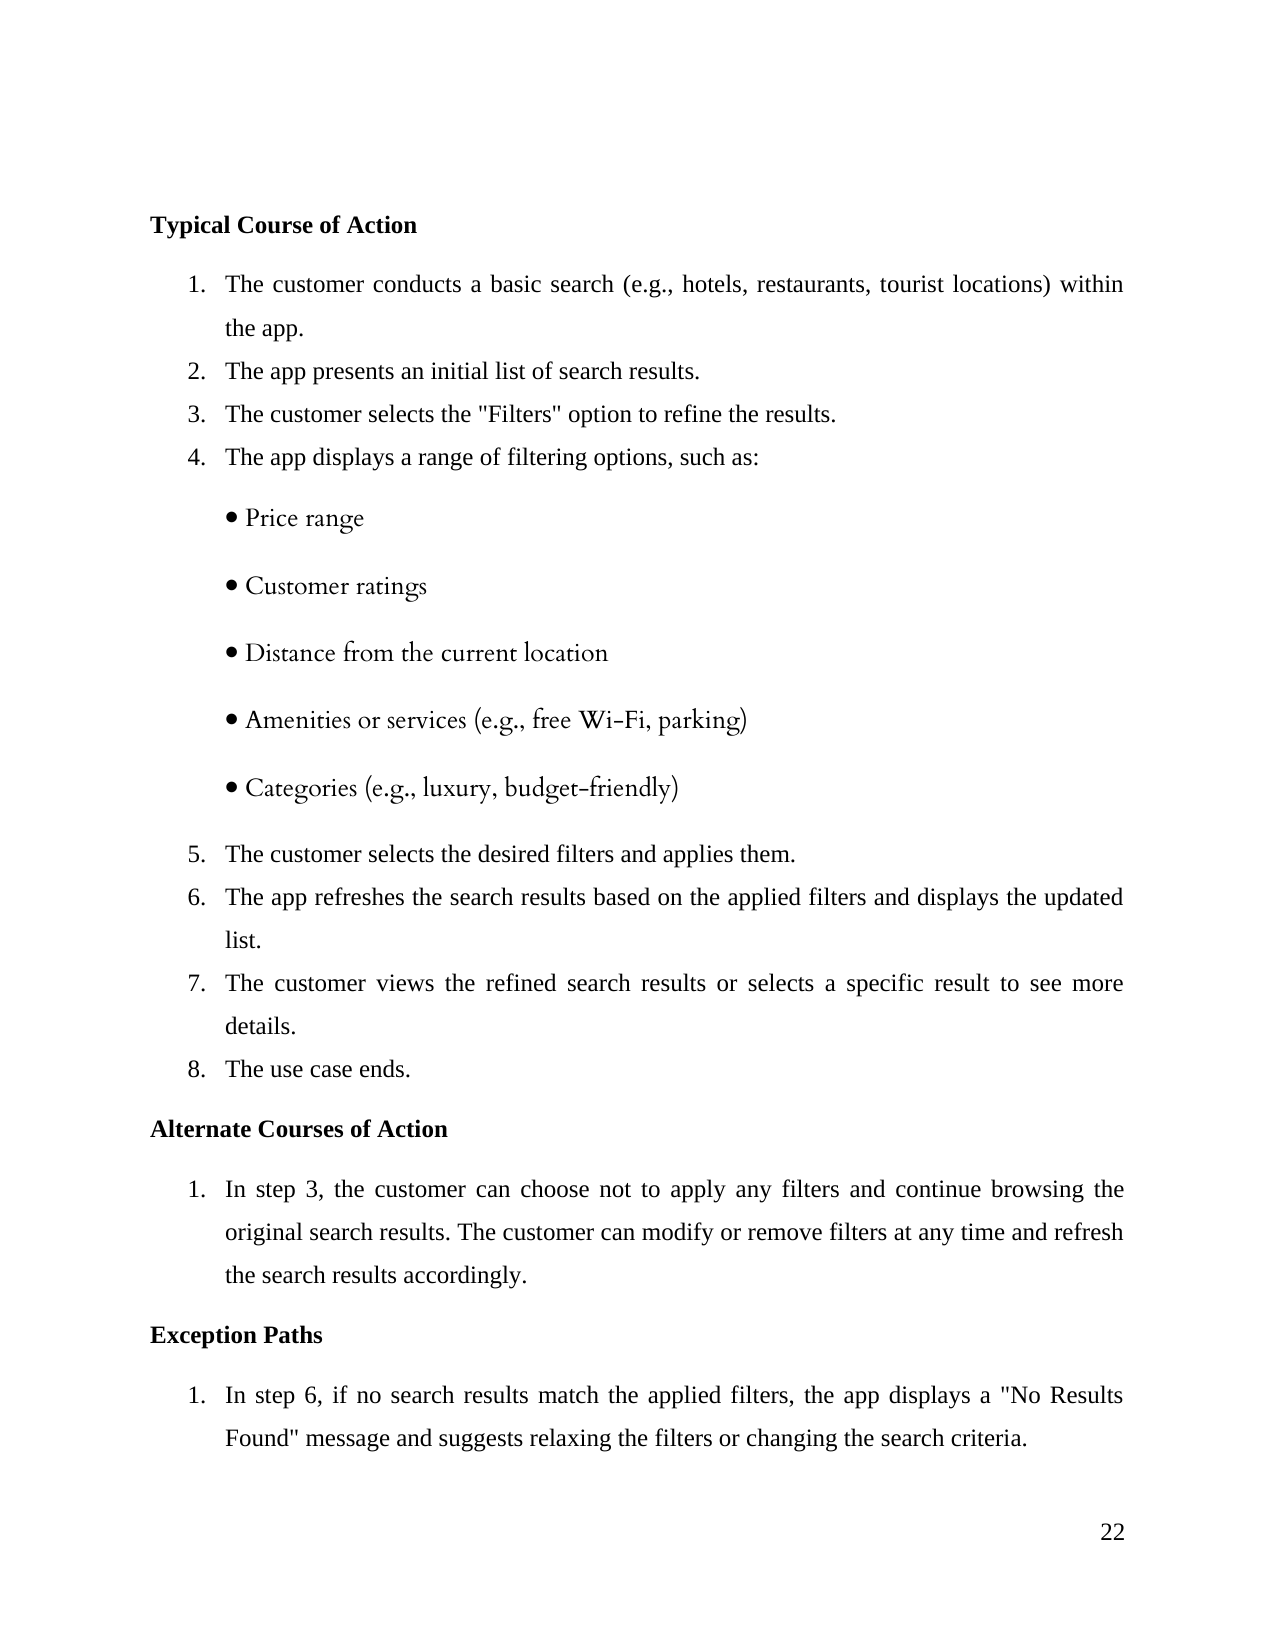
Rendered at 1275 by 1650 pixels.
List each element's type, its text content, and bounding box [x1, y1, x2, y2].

list The use case ends. [187, 1054, 1125, 1083]
list The customer views the refined search results or selects a specific result to see more details. [187, 968, 1125, 1040]
list The app refreshes the search results based on the applied filters and displays the updated list. [187, 882, 1125, 954]
list In step 3, the customer can choose not to apply any filters and continue browsing the original search results. The customer can modify or remove filters at any time and refresh the search results accordingly. [187, 1174, 1125, 1289]
list The customer selects the "Filters" option to refine the results. [187, 399, 1125, 428]
text ⦁ Price range [225, 502, 1125, 536]
text ⦁ Amenities or services (e.g., free Wi-Fi, parking) [225, 704, 1125, 738]
text Alternate Courses of Action [150, 1114, 1125, 1143]
list The customer selects the desired filters and applies them. [187, 839, 1125, 868]
text ⦁ Categories (e.g., luxury, budget-friendly) [225, 771, 1125, 805]
text Typical Course of Action [150, 210, 1125, 238]
list The app displays a range of filtering options, such as: [187, 442, 1125, 471]
list The customer conducts a basic search (e.g., hotels, restaurants, tourist locations) within the app. [187, 269, 1125, 341]
text Exception Paths [150, 1320, 1125, 1349]
text ⦁ Distance from the current location [225, 637, 1125, 671]
text ⦁ Customer ratings [225, 569, 1125, 603]
list In step 6, if no search results match the applied filters, the app displays a "No Results Found" message and suggests relaxing the filters or changing the search criteria. [187, 1380, 1125, 1452]
list The app presents an initial list of search results. [187, 356, 1125, 384]
